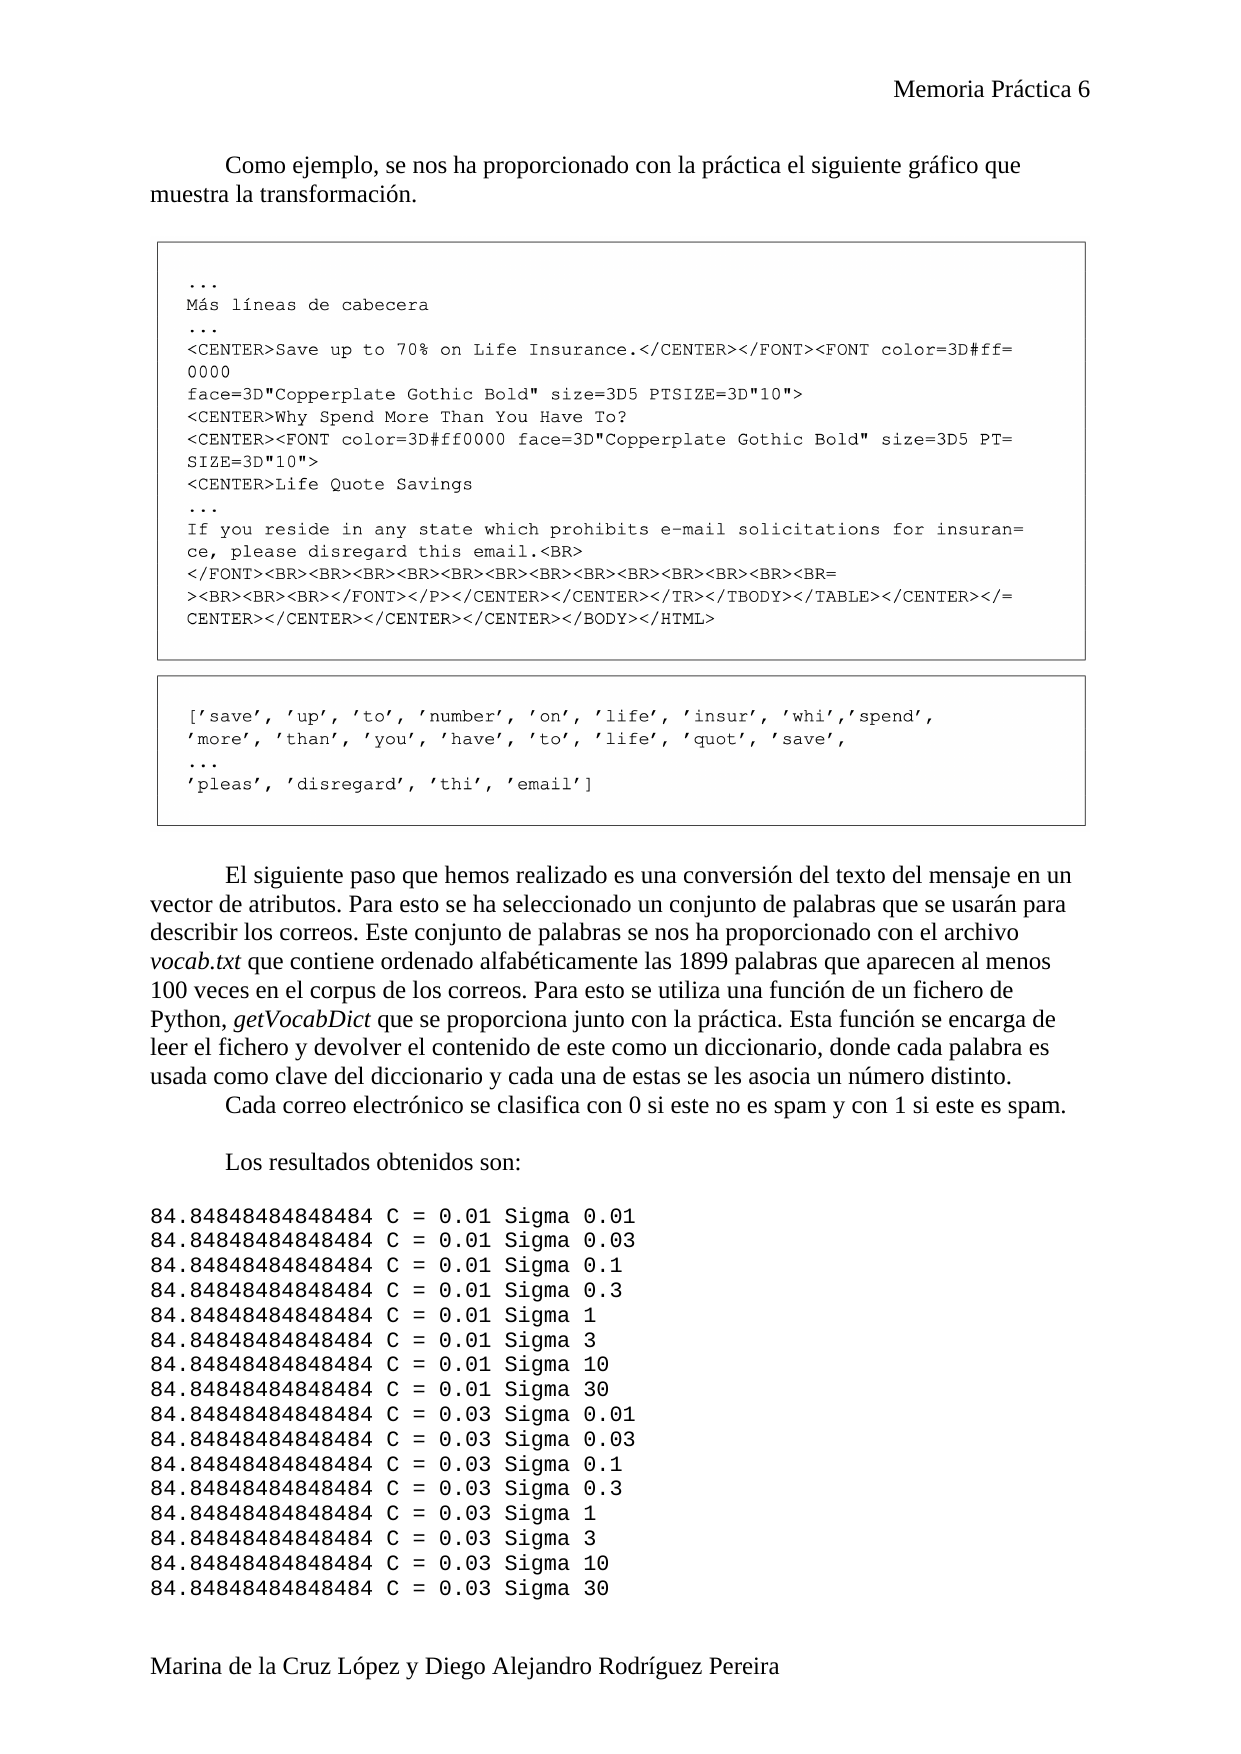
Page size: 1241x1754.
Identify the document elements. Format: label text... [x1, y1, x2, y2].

text 84.84848484848484 C = 0.01 Sigma 3 [150, 1329, 1090, 1354]
text 84.84848484848484 C = 0.01 Sigma 0.1 [150, 1254, 1090, 1279]
text 84.84848484848484 C = 0.01 Sigma 10 [150, 1354, 1090, 1378]
text Como ejemplo, se nos ha proporcionado con la práctica el siguiente gráfico que muestra la transformación. [150, 150, 1090, 207]
text 84.84848484848484 C = 0.03 Sigma 3 [150, 1527, 1090, 1552]
text Cada correo electrónico se clasifica con 0 si este no es spam y con 1 si este es spam. [150, 1090, 1090, 1119]
text 84.84848484848484 C = 0.03 Sigma 0.1 [150, 1453, 1090, 1478]
text El siguiente paso que hemos realizado es una conversión del texto del mensaje en un vector de atributos. Para esto se ha seleccionado un conjunto de palabras que se usarán para describir los correos. Este conjunto de palabras se nos ha proporcionado con el archivo vocab.txt que contiene ordenado alfabéticamente las 1899 palabras que aparecen al menos 100 veces en el corpus de los correos. Para esto se utiliza una función de un fichero de Python, getVocabDict que se proporciona junto con la práctica. Esta función se encarga de leer el fichero y devolver el contenido de este como un diccionario, donde cada palabra es usada como clave del diccionario y cada una de estas se les asocia un número distinto. [150, 860, 1090, 1090]
text Los resultados obtenidos son: [150, 1147, 1090, 1176]
text 84.84848484848484 C = 0.03 Sigma 0.03 [150, 1428, 1090, 1453]
text 84.84848484848484 C = 0.01 Sigma 1 [150, 1304, 1090, 1329]
text 84.84848484848484 C = 0.01 Sigma 0.01 [150, 1205, 1090, 1230]
text 84.84848484848484 C = 0.03 Sigma 0.01 [150, 1403, 1090, 1428]
picture [150, 236, 1091, 832]
text 84.84848484848484 C = 0.03 Sigma 30 [150, 1577, 1090, 1602]
text 84.84848484848484 C = 0.01 Sigma 0.3 [150, 1279, 1090, 1304]
text 84.84848484848484 C = 0.01 Sigma 0.03 [150, 1230, 1090, 1254]
text 84.84848484848484 C = 0.01 Sigma 30 [150, 1378, 1090, 1403]
text 84.84848484848484 C = 0.03 Sigma 1 [150, 1502, 1090, 1527]
text 84.84848484848484 C = 0.03 Sigma 0.3 [150, 1478, 1090, 1502]
text 84.84848484848484 C = 0.03 Sigma 10 [150, 1552, 1090, 1577]
